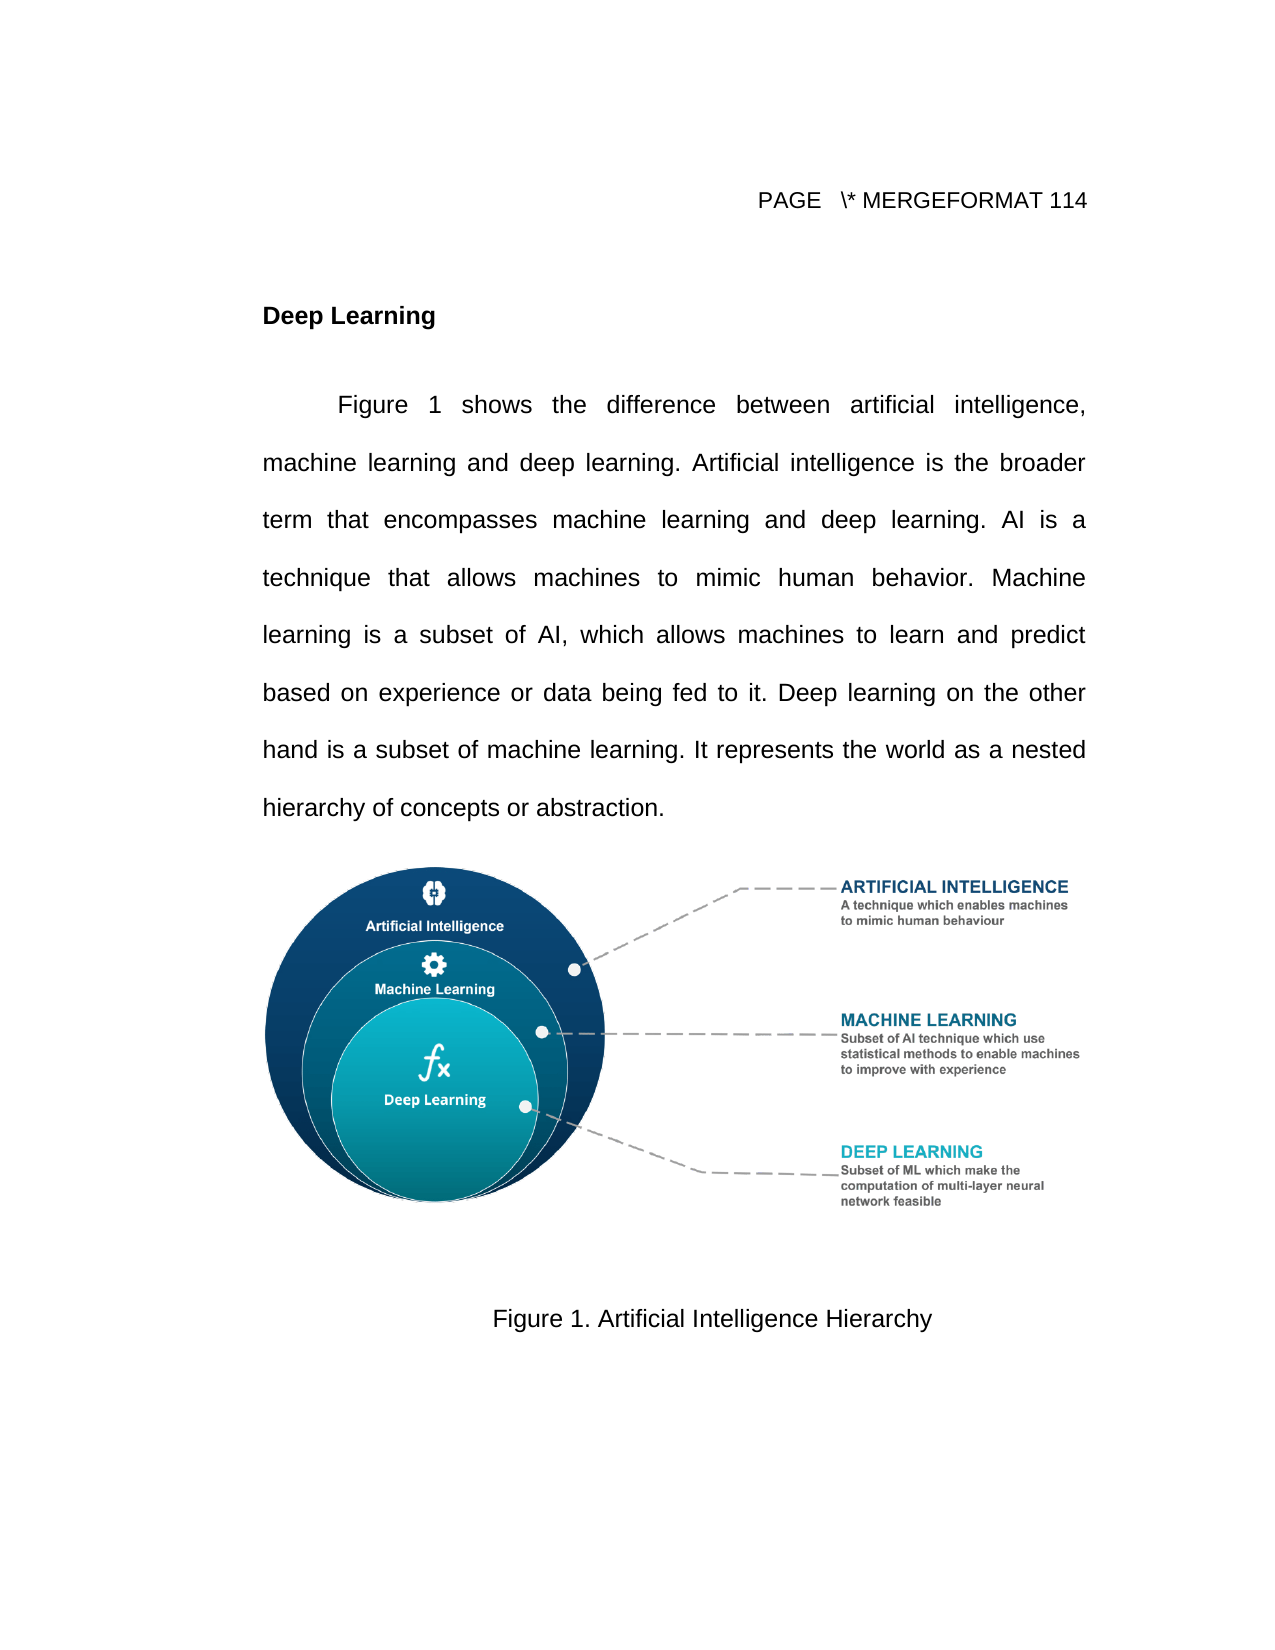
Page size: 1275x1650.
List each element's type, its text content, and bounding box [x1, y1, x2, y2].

text Deep Learning [262, 301, 1087, 330]
text Figure 1 shows the difference between artificial intelligence, machine learning and deep learning. Artificial intelligence is the broader term that encompasses machine learning and deep learning. AI is a technique that allows machines to mimic human behavior. Machine learning is a subset of AI, which allows machines to learn and predict based on experience or data being fed to it. Deep learning on the other hand is a subset of machine learning. It represents the world as a nested hierarchy of concepts or abstraction. [262, 390, 1087, 821]
picture [264, 867, 1091, 1216]
